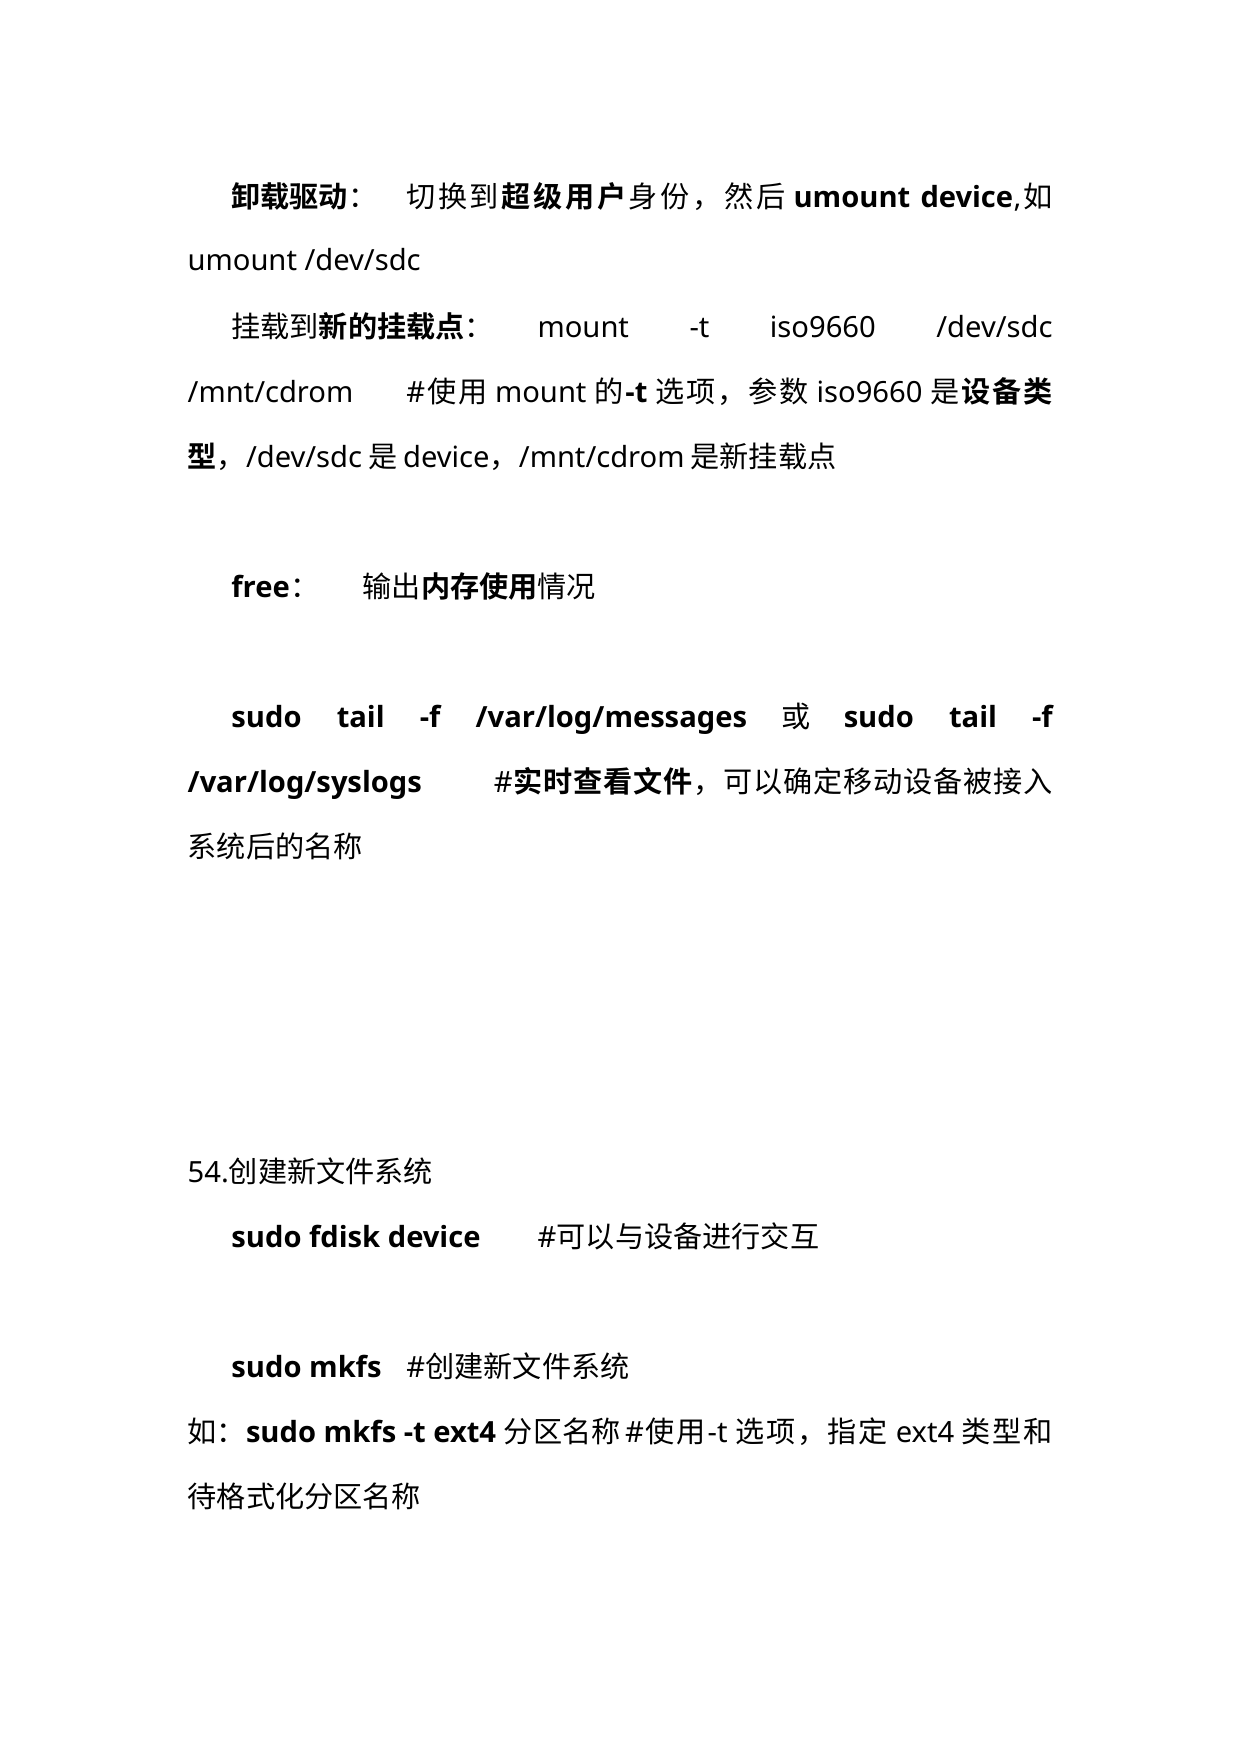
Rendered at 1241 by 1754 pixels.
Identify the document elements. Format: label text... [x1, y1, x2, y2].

list sudo tail -f /var/log/messages或sudo tail -f /var/log/syslogs #实时查看文件，可以确定移动设备被接入系统后的名称 [187, 682, 1053, 877]
list 54.创建新文件系统 [187, 1137, 1053, 1202]
list free： 输出内存使用情况 [187, 552, 1053, 617]
list 卸载驱动： 切换到超级用户身份，然后umount device,如umount /dev/sdc [187, 162, 1053, 292]
list sudo mkfs #创建新文件系统 [187, 1332, 1053, 1397]
list 挂载到新的挂载点： mount -t iso9660 /dev/sdc /mnt/cdrom #使用mount的-t选项，参数iso9660是设备类型，/dev/sdc是device，/mnt/cdrom是新挂载点 [187, 292, 1053, 487]
list 如：sudo mkfs -t ext4 分区名称 #使用-t选项，指定ext4类型和待格式化分区名称 [187, 1397, 1053, 1527]
list sudo fdisk device #可以与设备进行交互 [187, 1202, 1053, 1267]
